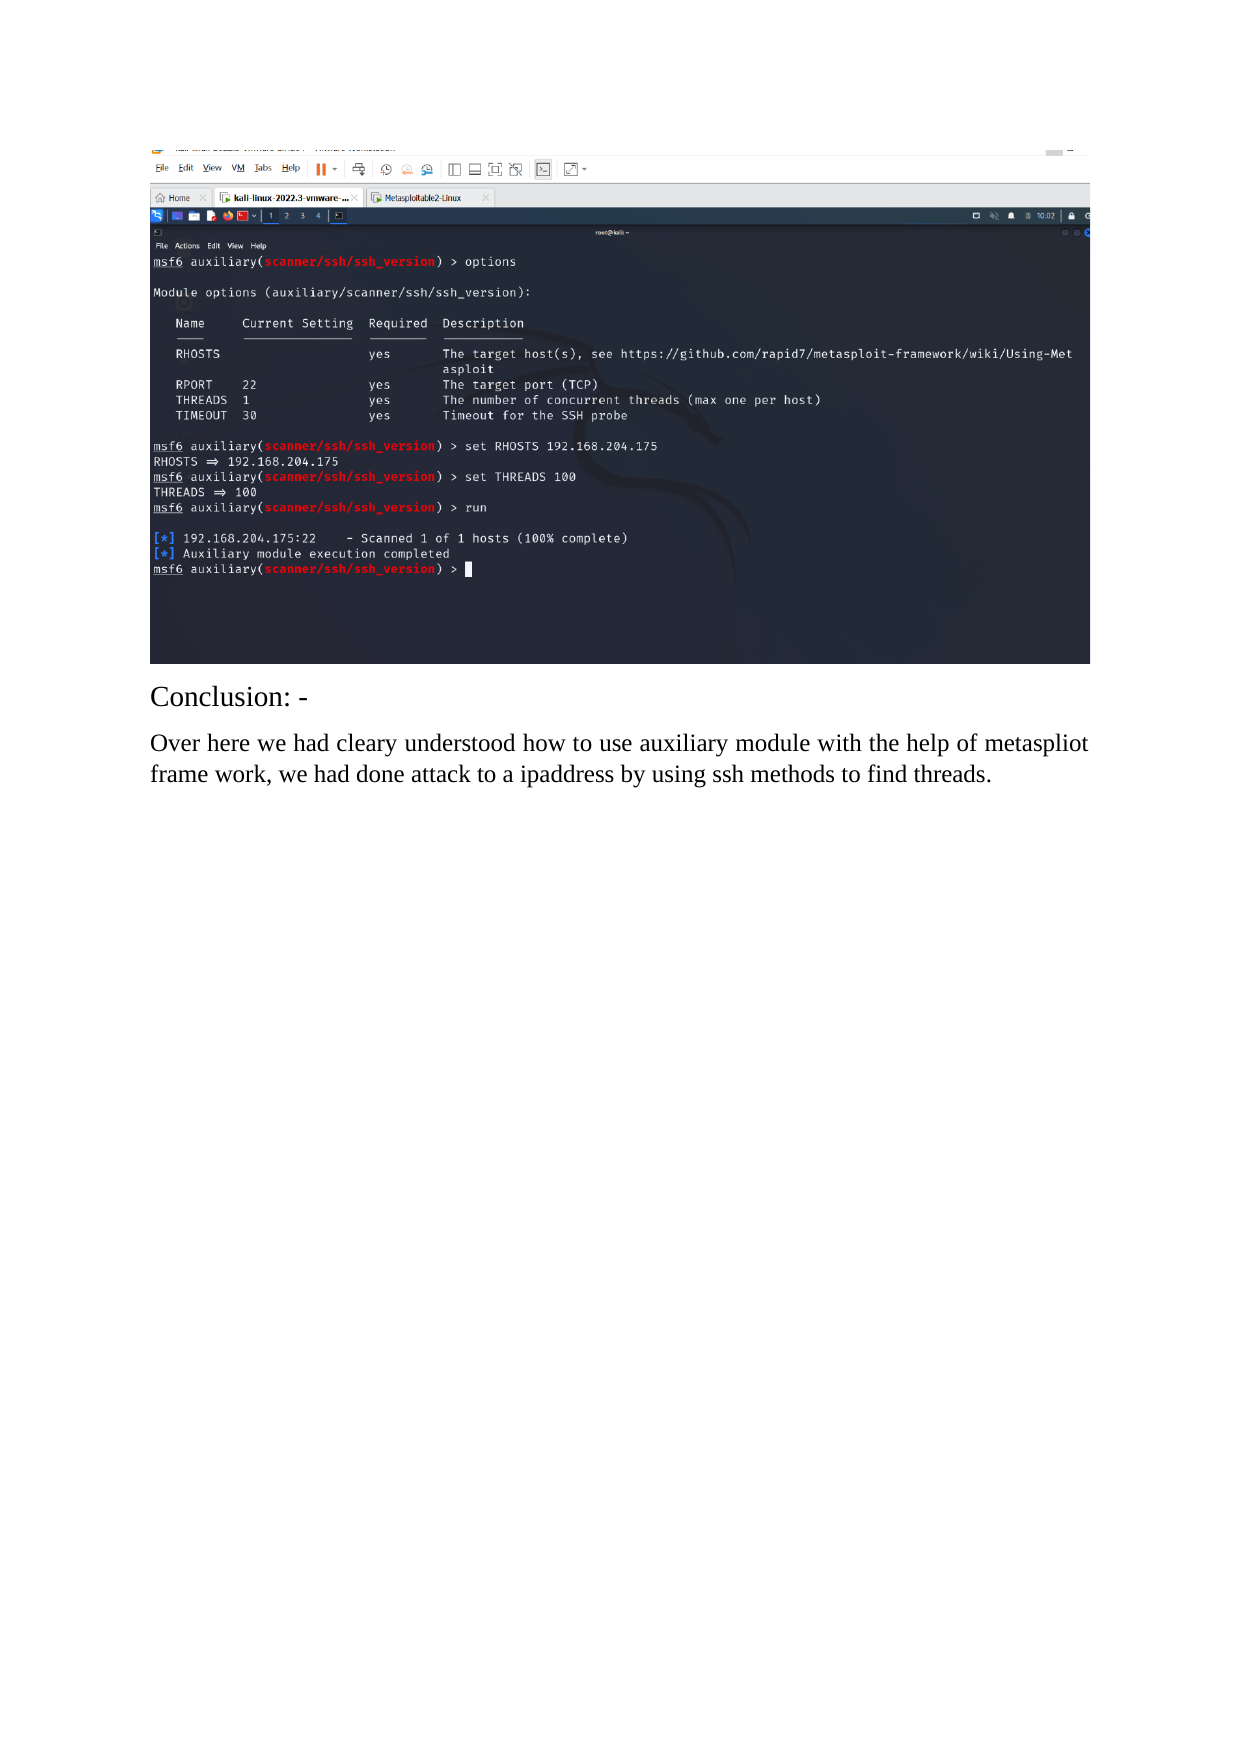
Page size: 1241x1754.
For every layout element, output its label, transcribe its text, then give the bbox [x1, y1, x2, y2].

text Conclusion: - [150, 679, 1090, 712]
text Over here we had cleary understood how to use auxiliary module with the help of metaspliot frame work, we had done attack to a ipaddress by using ssh methods to find threads. [150, 728, 1090, 788]
picture [150, 150, 1091, 664]
